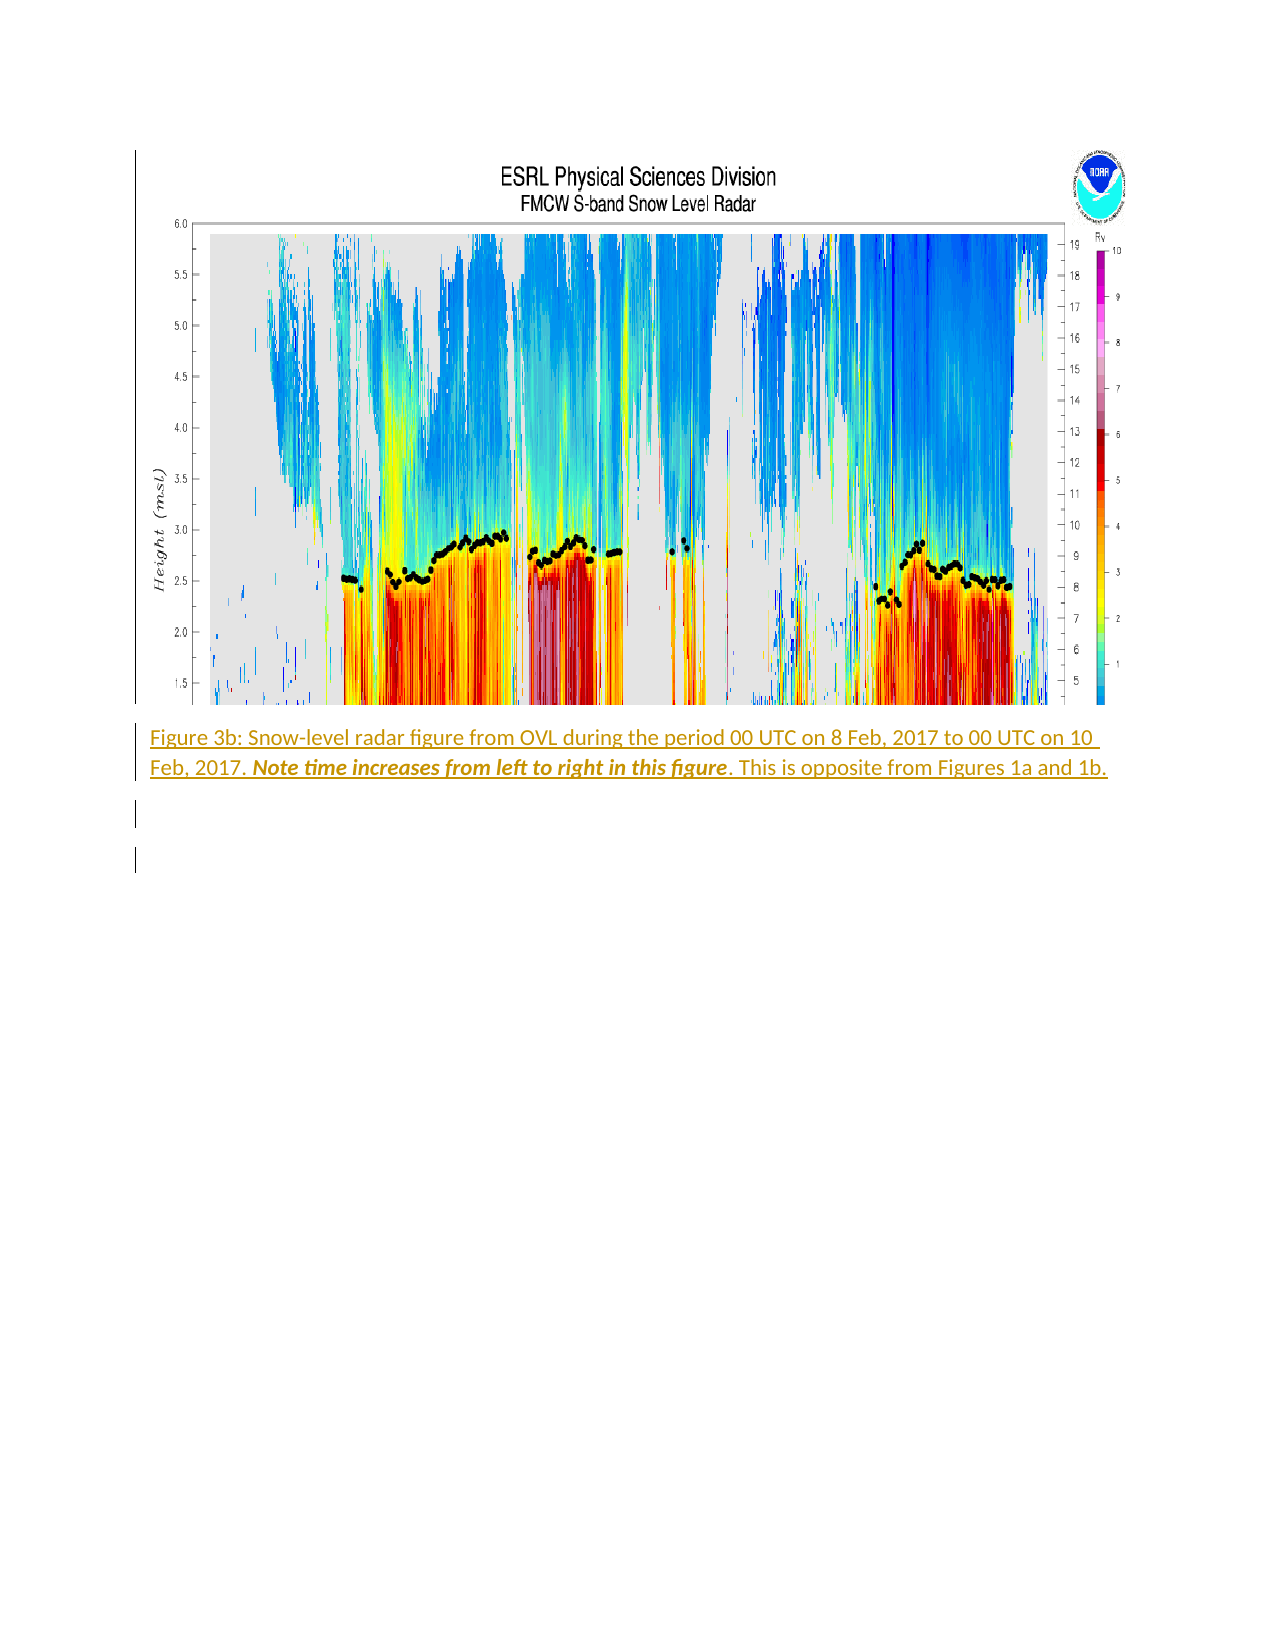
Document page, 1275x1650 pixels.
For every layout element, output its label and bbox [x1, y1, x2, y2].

picture [150, 150, 1125, 705]
